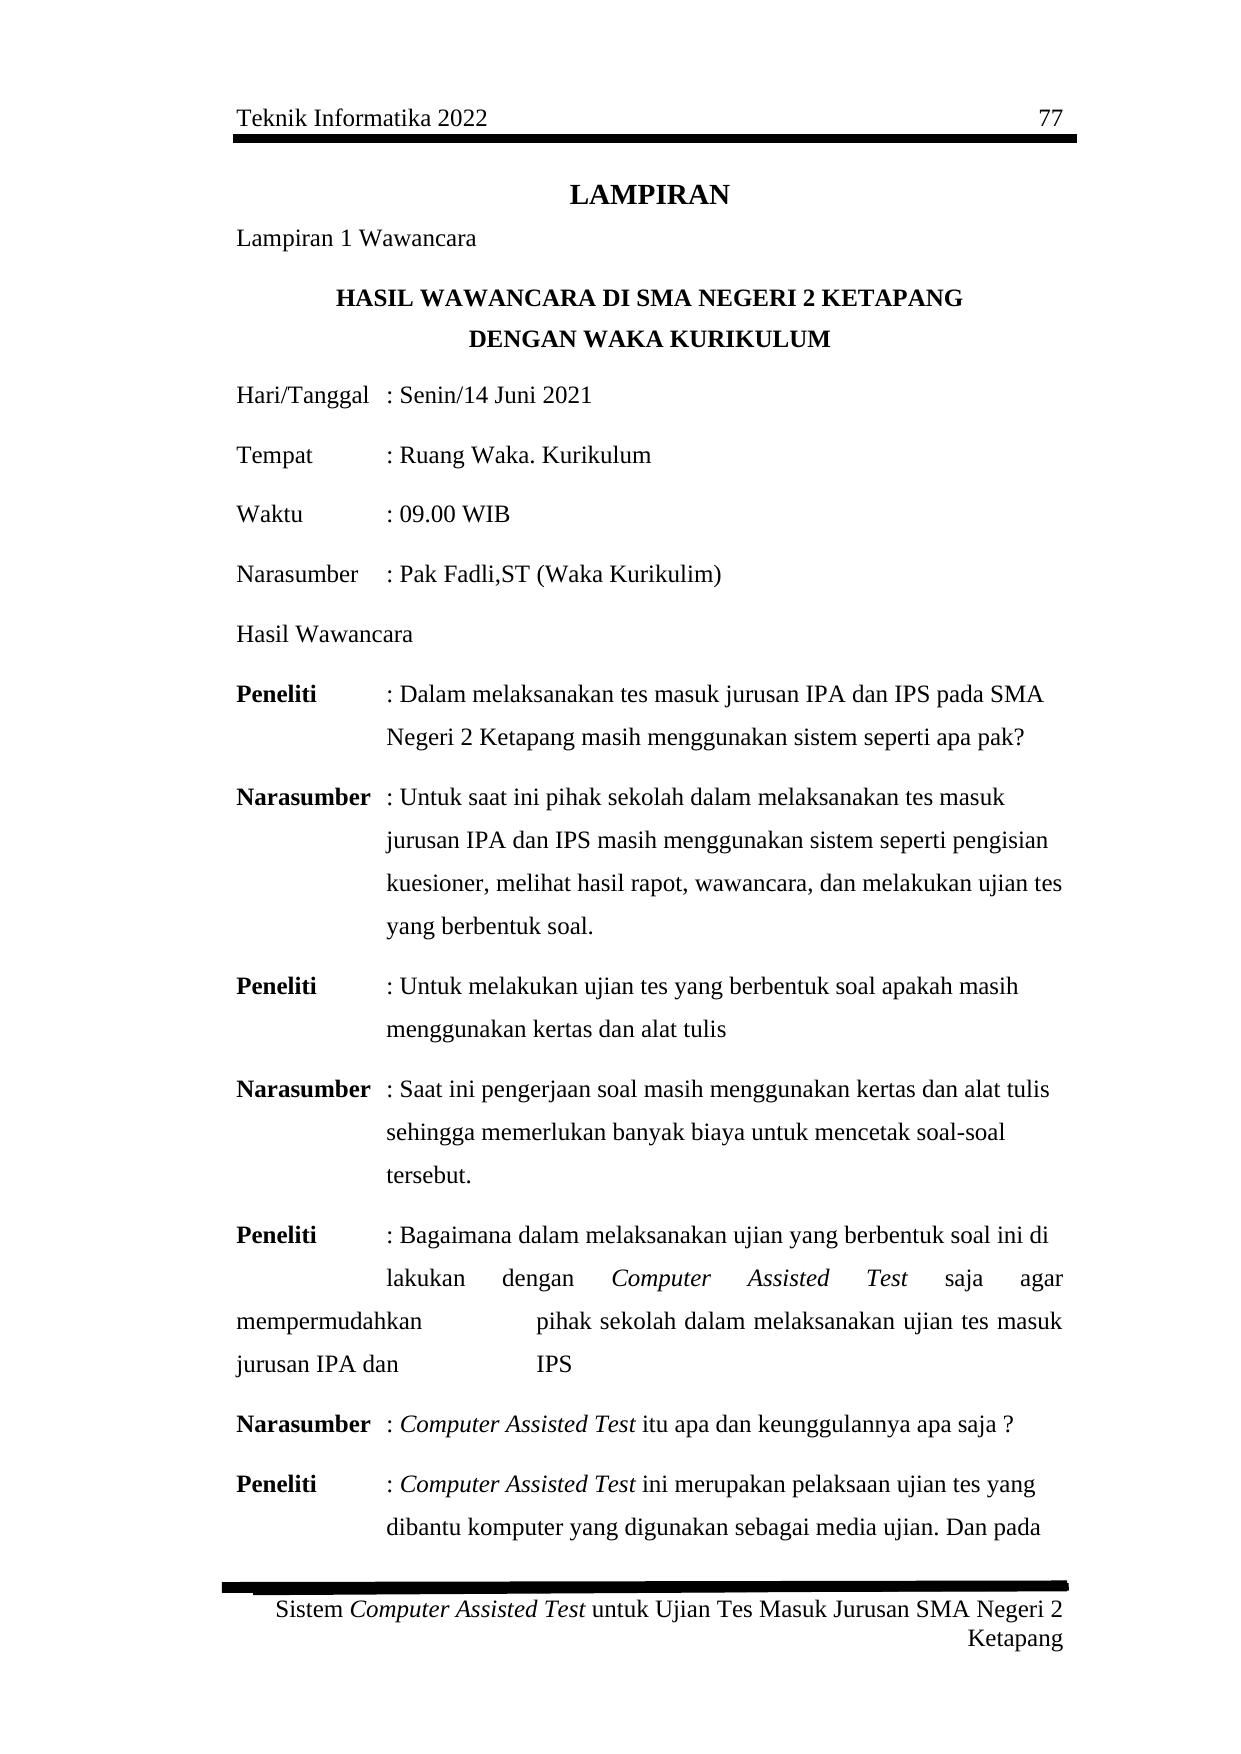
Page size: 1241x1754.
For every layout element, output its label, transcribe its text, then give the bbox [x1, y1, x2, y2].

text Narasumber : Pak Fadli,ST (Waka Kurikulim) [236, 559, 1063, 588]
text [236, 1469, 1063, 1541]
text Waktu : 09.00 WIB [236, 499, 1063, 528]
text Hasil Wawancara [236, 619, 1063, 648]
subtitle LAMPIRAN [236, 177, 1063, 211]
text Tempat : Ruang Waka. Kurikulum [236, 440, 1063, 468]
text Hari/Tanggal : Senin/14 Juni 2021 [236, 380, 1063, 409]
text DENGAN WAKA KURIKULUM [236, 324, 1063, 353]
text Narasumber : Computer Assisted Test itu apa dan keunggulannya apa saja ? [236, 1409, 1063, 1438]
text Peneliti : Bagaimana dalam melaksanakan ujian yang berbentuk soal ini di lakukan dengan Computer Assisted Test saja agar mempermudahkan pihak sekolah dalam melaksanakan ujian tes masuk jurusan IPA dan IPS [236, 1220, 1063, 1378]
text HASIL WAWANCARA DI SMA NEGERI 2 KETAPANG [236, 283, 1063, 312]
text Narasumber : Saat ini pengerjaan soal masih menggunakan kertas dan alat tulis sehingga memerlukan banyak biaya untuk mencetak soal-soal tersebut. [236, 1074, 1063, 1189]
text Peneliti : Untuk melakukan ujian tes yang berbentuk soal apakah masih menggunakan kertas dan alat tulis [236, 971, 1063, 1043]
text Narasumber : Untuk saat ini pihak sekolah dalam melaksanakan tes masuk jurusan IPA dan IPS masih menggunakan sistem seperti pengisian kuesioner, melihat hasil rapot, wawancara, dan melakukan ujian tes yang berbentuk soal. [236, 782, 1063, 940]
text Lampiran 1 Wawancara [236, 223, 1063, 252]
text Peneliti : Dalam melaksanakan tes masuk jurusan IPA dan IPS pada SMA Negeri 2 Ketapang masih menggunakan sistem seperti apa pak? [236, 679, 1063, 751]
